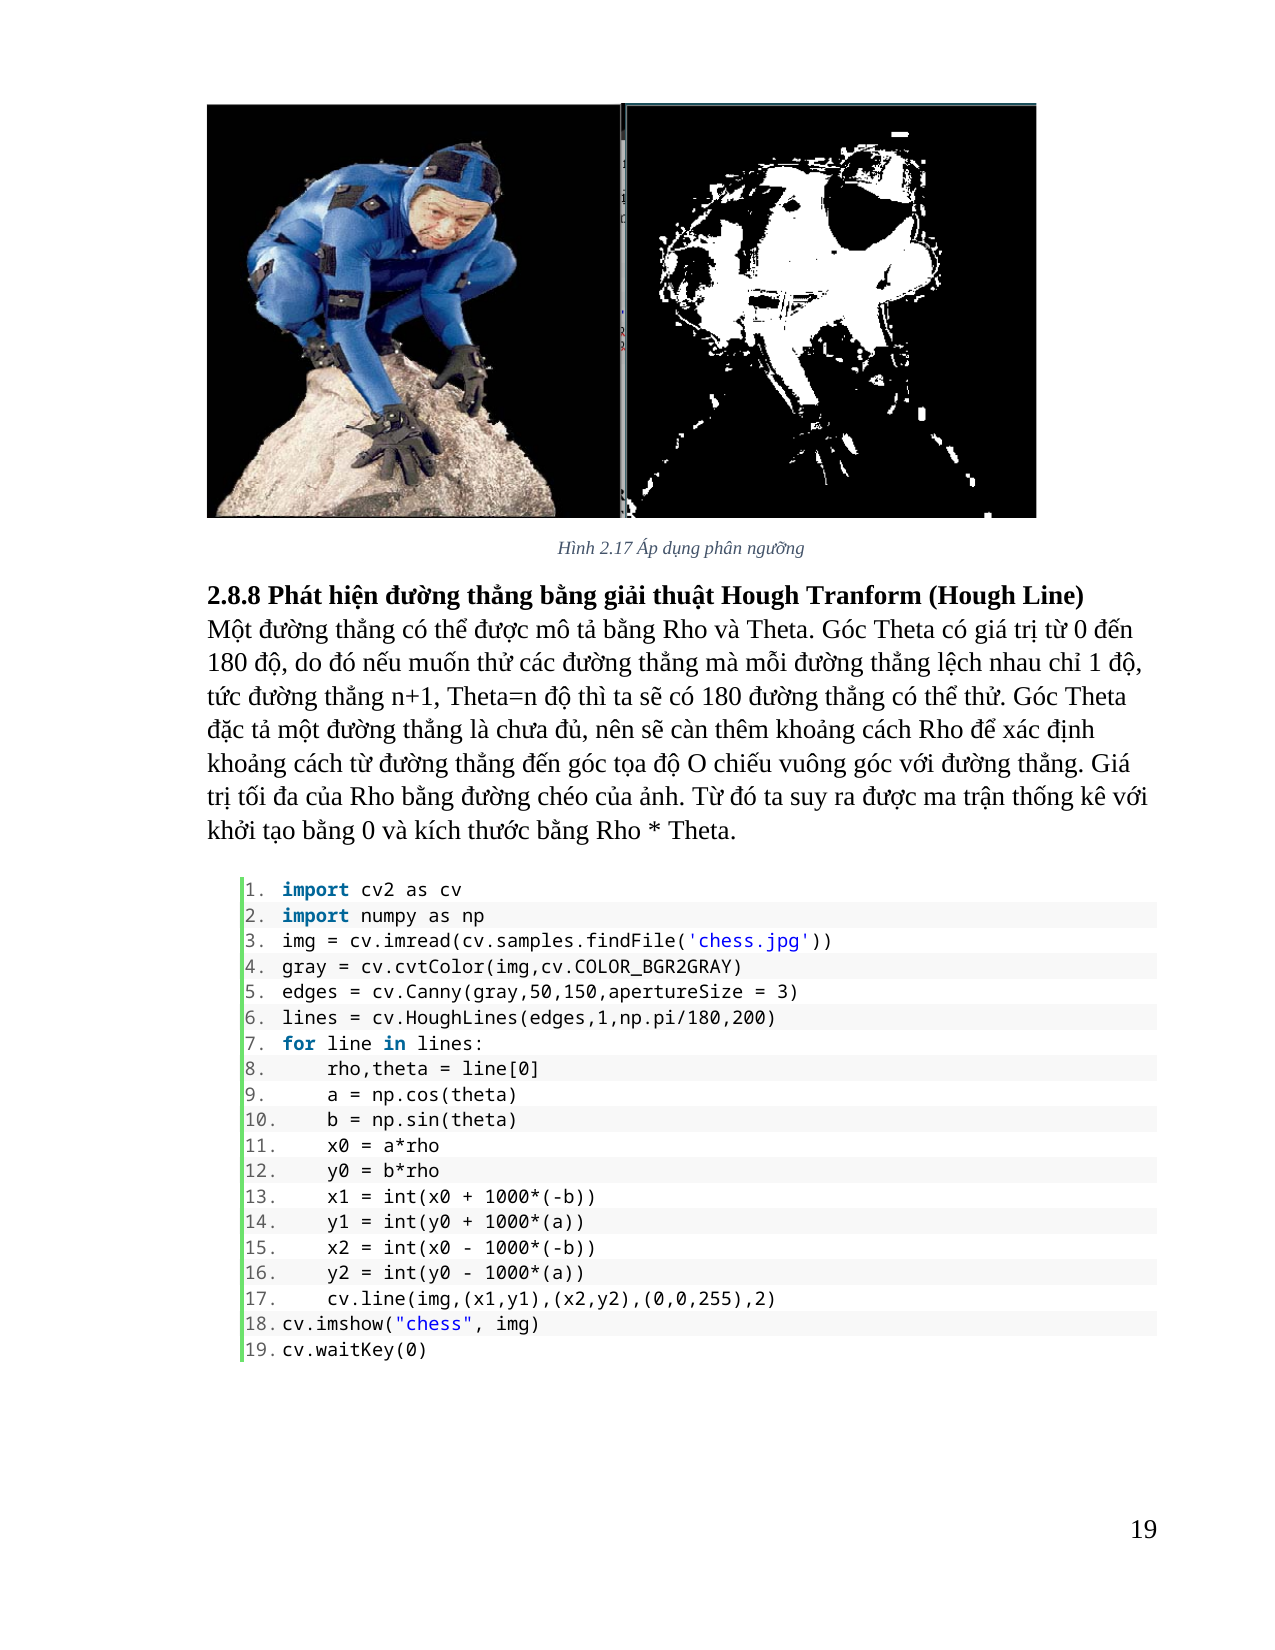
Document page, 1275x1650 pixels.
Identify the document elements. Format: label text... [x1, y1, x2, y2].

list x1 = int(x0 + 1000*(-b)) [244, 1183, 1157, 1208]
list y1 = int(y0 + 1000*(a)) [244, 1208, 1157, 1234]
list cv.waitKey(0) [244, 1336, 1157, 1362]
list gray = cv.cvtColor(img,cv.COLOR_BGR2GRAY) [244, 953, 1157, 979]
list cv.imshow("chess", img) [244, 1311, 1157, 1336]
list for line in lines: [244, 1030, 1157, 1055]
picture [206, 103, 1037, 518]
list b = np.sin(theta) [244, 1106, 1157, 1132]
list lines = cv.HoughLines(edges,1,np.pi/180,200) [244, 1004, 1157, 1030]
list import cv2 as cv [244, 877, 1157, 902]
list a = np.cos(theta) [244, 1081, 1157, 1106]
list cv.line(img,(x1,y1),(x2,y2),(0,0,255),2) [244, 1285, 1157, 1311]
list rho,theta = line[0] [244, 1055, 1157, 1081]
list edges = cv.Canny(gray,50,150,apertureSize = 3) [244, 979, 1157, 1004]
list img = cv.imread(cv.samples.findFile('chess.jpg')) [244, 928, 1157, 953]
list x2 = int(x0 - 1000*(-b)) [244, 1234, 1157, 1259]
text Hình 2.17 Áp dụng phân ngưỡng [207, 537, 1157, 558]
list x0 = a*rho [244, 1132, 1157, 1157]
subtitle 2.8.8 Phát hiện đường thẳng bằng giải thuật Hough Tranform (Hough Line) [207, 579, 1157, 610]
list import numpy as np [244, 902, 1157, 928]
list y0 = b*rho [244, 1157, 1157, 1183]
list y2 = int(y0 - 1000*(a)) [244, 1259, 1157, 1285]
text Một đường thẳng có thể được mô tả bằng Rho và Theta. Góc Theta có giá trị từ 0 đến 180 độ, do đó nếu muốn thử các đường thẳng mà mỗi đường thẳng lệch nhau chỉ 1 độ, tức đường thẳng n+1, Theta=n độ thì ta sẽ có 180 đường thẳng có thể thử. Góc Theta đặc tả một đường thẳng là chưa đủ, nên sẽ càn thêm khoảng cách Rho để xác định khoảng cách từ đường thẳng đến góc tọa độ O chiếu vuông góc với đường thẳng. Giá trị tối đa của Rho bằng đường chéo của ảnh. Từ đó ta suy ra được ma trận thống kê với khởi tạo bằng 0 và kích thước bằng Rho * Theta. [207, 613, 1157, 845]
